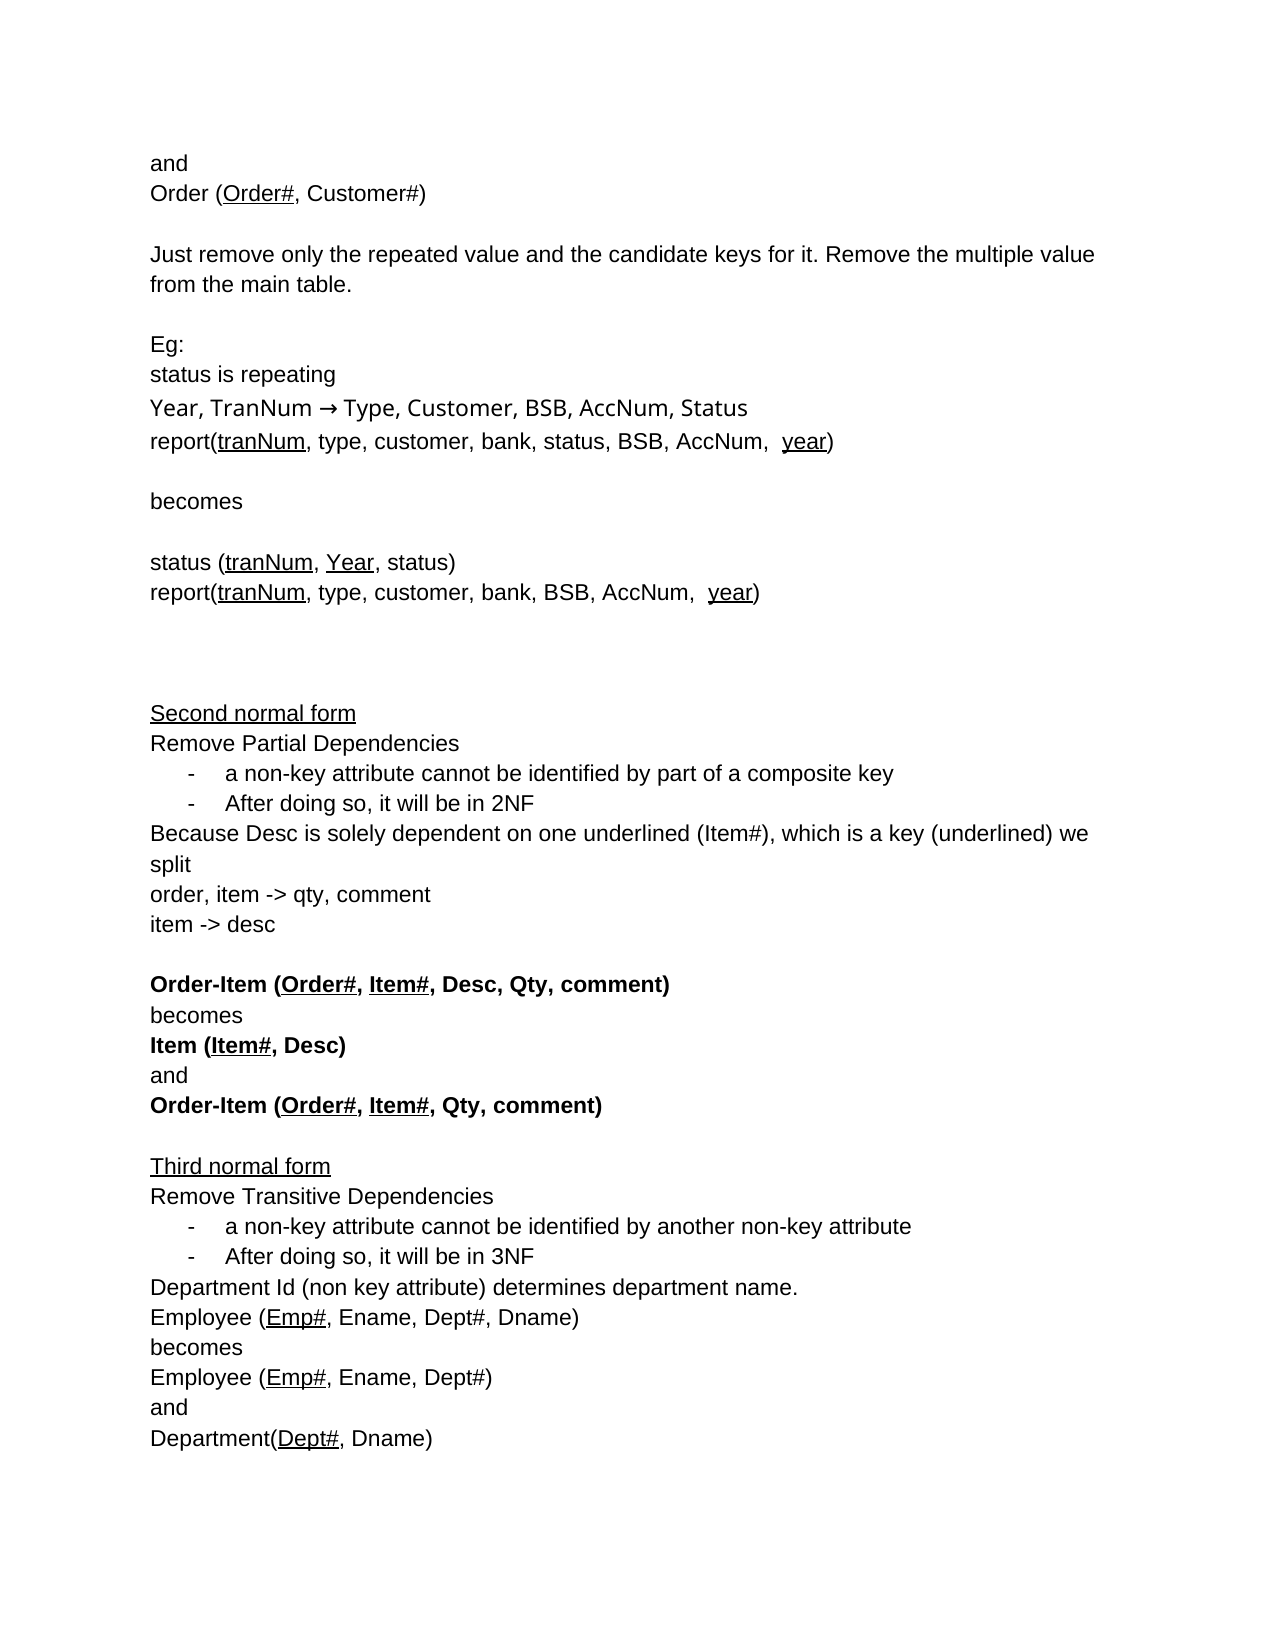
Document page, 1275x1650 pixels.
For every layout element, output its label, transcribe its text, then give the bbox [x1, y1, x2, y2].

list a non-key attribute cannot be identified by part of a composite key [187, 760, 1125, 786]
text status (tranNum, Year, status) [150, 548, 1125, 575]
text report(tranNum, type, customer, bank, BSB, AccNum, year) [150, 579, 1125, 605]
list After doing so, it will be in 2NF [187, 790, 1125, 816]
text order, item -> qty, comment [150, 881, 1125, 907]
text Year, TranNum → Type, Customer, BSB, AccNum, Status [150, 392, 1125, 423]
text Remove Partial Dependencies [150, 730, 1125, 756]
list a non-key attribute cannot be identified by another non-key attribute [187, 1213, 1125, 1239]
text Because Desc is solely dependent on one underlined (Item#), which is a key (underlined) we split [150, 820, 1125, 877]
text item -> desc [150, 911, 1125, 937]
text Item (Item#, Desc) [150, 1032, 1125, 1058]
text report(tranNum, type, customer, bank, status, BSB, AccNum, year) [150, 428, 1125, 454]
text Remove Transitive Dependencies [150, 1183, 1125, 1209]
text Second normal form [150, 699, 1125, 726]
text becomes [150, 1334, 1125, 1360]
text Department(Dept#, Dname) [150, 1424, 1125, 1451]
text becomes [150, 488, 1125, 514]
text status is repeating [150, 361, 1125, 388]
text Employee (Emp#, Ename, Dept#, Dname) [150, 1304, 1125, 1330]
text Just remove only the repeated value and the candidate keys for it. Remove the multiple value from the main table. [150, 241, 1125, 297]
text Third normal form [150, 1153, 1125, 1179]
list After doing so, it will be in 3NF [187, 1243, 1125, 1269]
text Eg: [150, 331, 1125, 358]
text Employee (Emp#, Ename, Dept#) [150, 1364, 1125, 1390]
text and [150, 1394, 1125, 1421]
text Department Id (non key attribute) determines department name. [150, 1273, 1125, 1300]
text Order-Item (Order#, Item#, Qty, comment) [150, 1092, 1125, 1118]
text Order (Order#, Customer#) [150, 180, 1125, 207]
text becomes [150, 1002, 1125, 1028]
text and [150, 1062, 1125, 1088]
text Order-Item (Order#, Item#, Desc, Qty, comment) [150, 971, 1125, 998]
text and [150, 150, 1125, 176]
